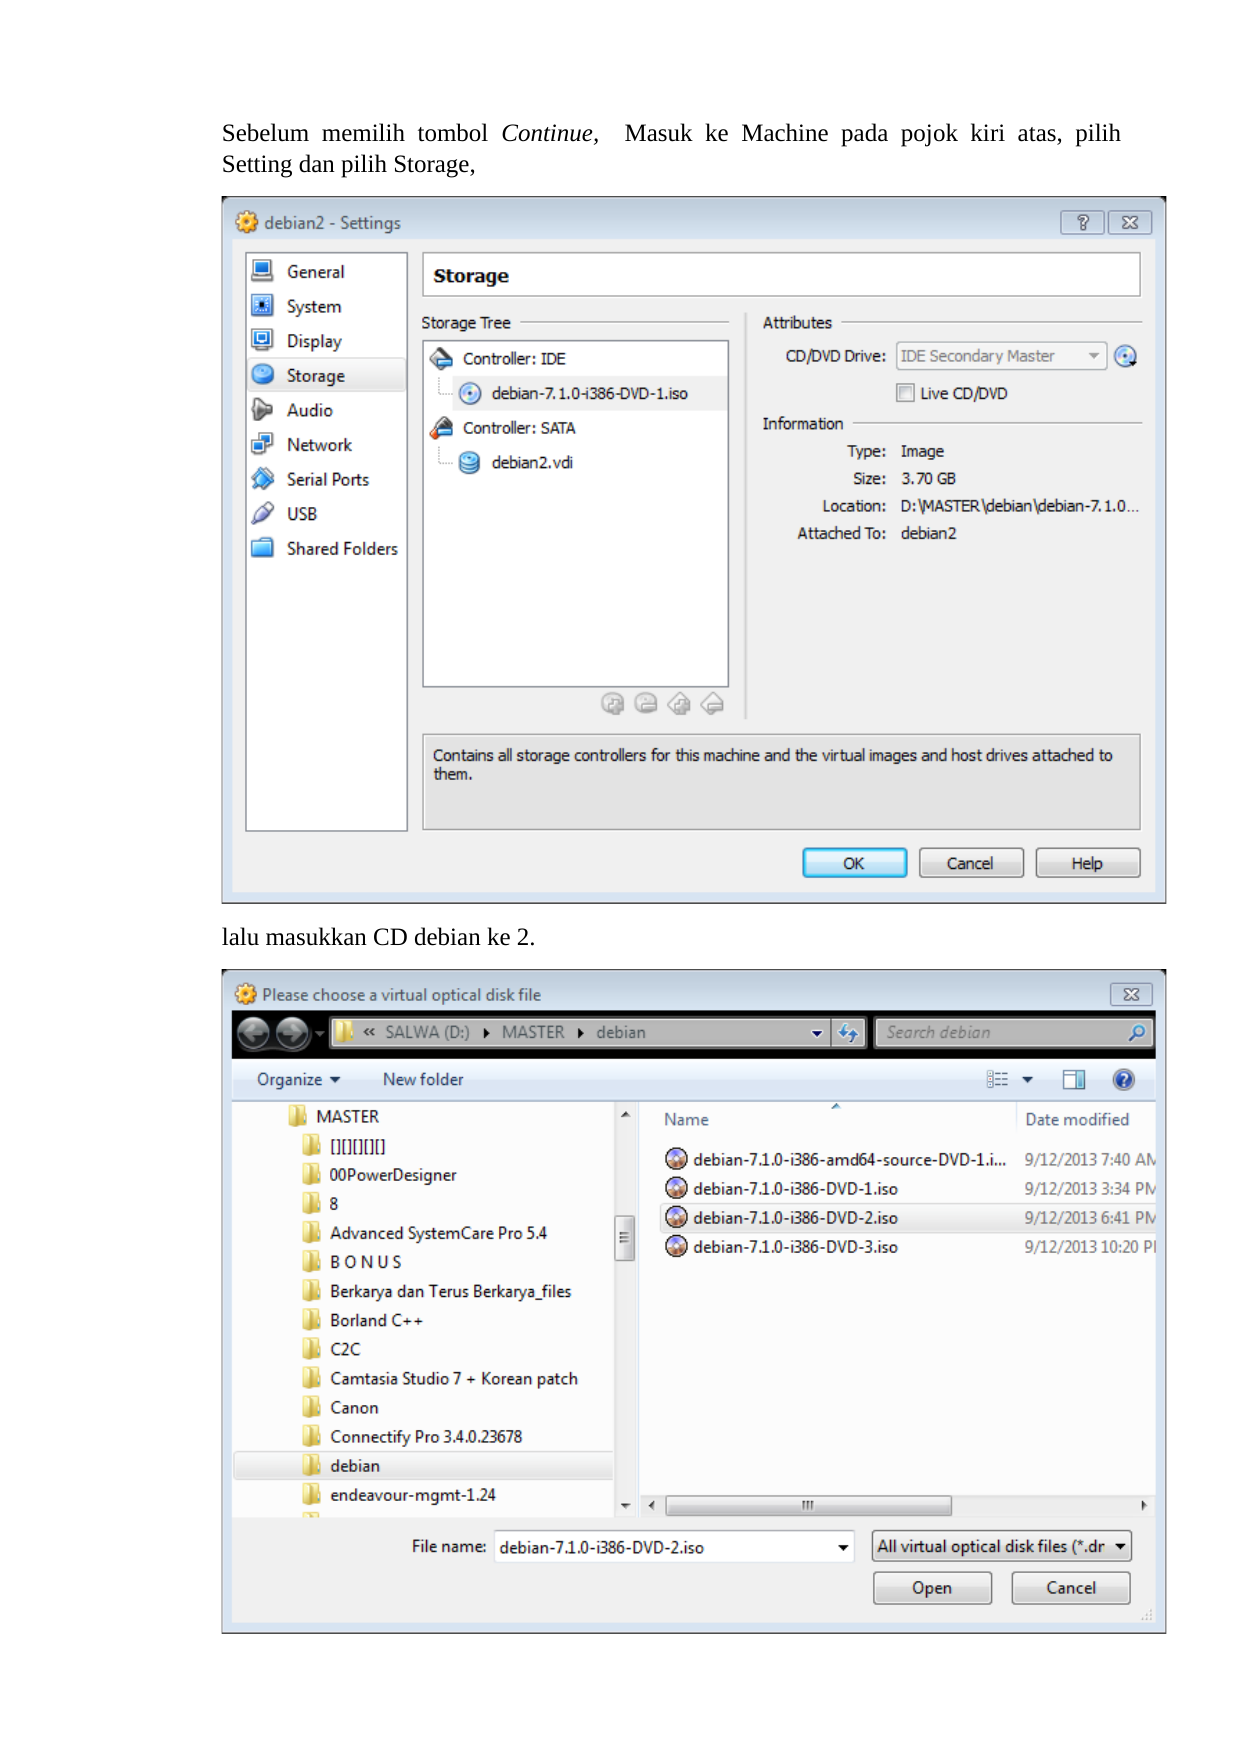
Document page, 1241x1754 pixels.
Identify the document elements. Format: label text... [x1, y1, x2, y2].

text lalu masukkan CD debian ke 2. [222, 922, 1122, 951]
text Sebelum memilih tombol Continue, Masuk ke Machine pada pojok kiri atas, pilih Setting dan pilih Storage, [222, 118, 1122, 178]
